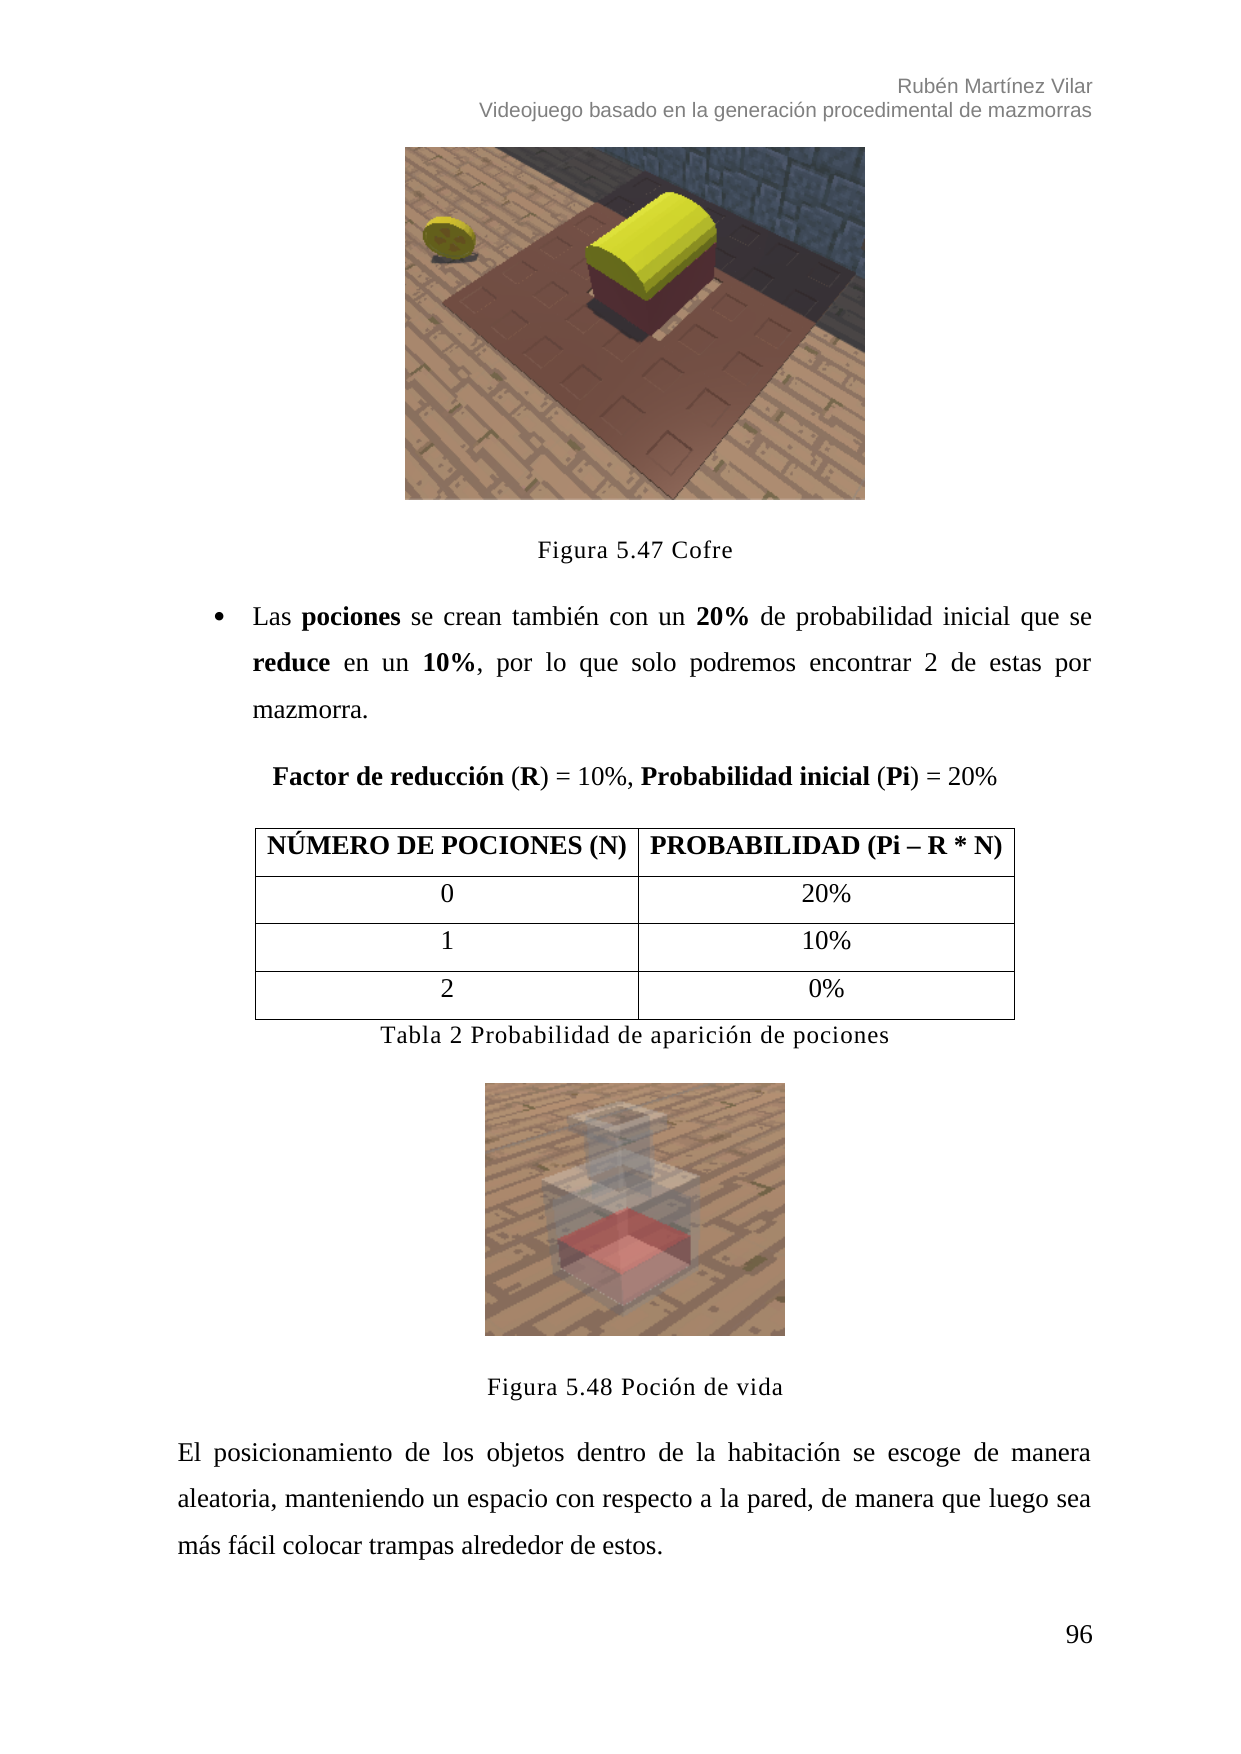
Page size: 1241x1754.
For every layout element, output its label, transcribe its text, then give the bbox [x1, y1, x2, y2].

table_header NÚMERO DE POCIONES (N) [256, 829, 638, 876]
text El posicionamiento de los objetos dentro de la habitación se escoge de manera aleatoria, manteniendo un espacio con respecto a la pared, de manera que luego sea más fácil colocar trampas alrededor de estos. [177, 1436, 1092, 1560]
picture [485, 1083, 785, 1336]
table_cell 1 [256, 924, 638, 971]
text Tabla 2 Probabilidad de aparición de pociones [177, 1020, 1092, 1048]
table_cell 0 [256, 877, 638, 923]
text Factor de reducción (R) = 10%, Probabilidad inicial (Pi) = 20% [177, 760, 1092, 792]
picture [405, 147, 865, 500]
table_cell 10% [639, 924, 1014, 971]
table_cell 20% [639, 877, 1014, 923]
table_cell 2 [256, 972, 638, 1019]
list Las pociones se crean también con un 20% de probabilidad inicial que se reduce en un 10%, por lo que solo podremos encontrar 2 de estas por mazmorra. [215, 599, 1092, 724]
table_header PROBABILIDAD (Pi – R * N) [639, 829, 1014, 876]
table_cell 0% [639, 972, 1014, 1019]
